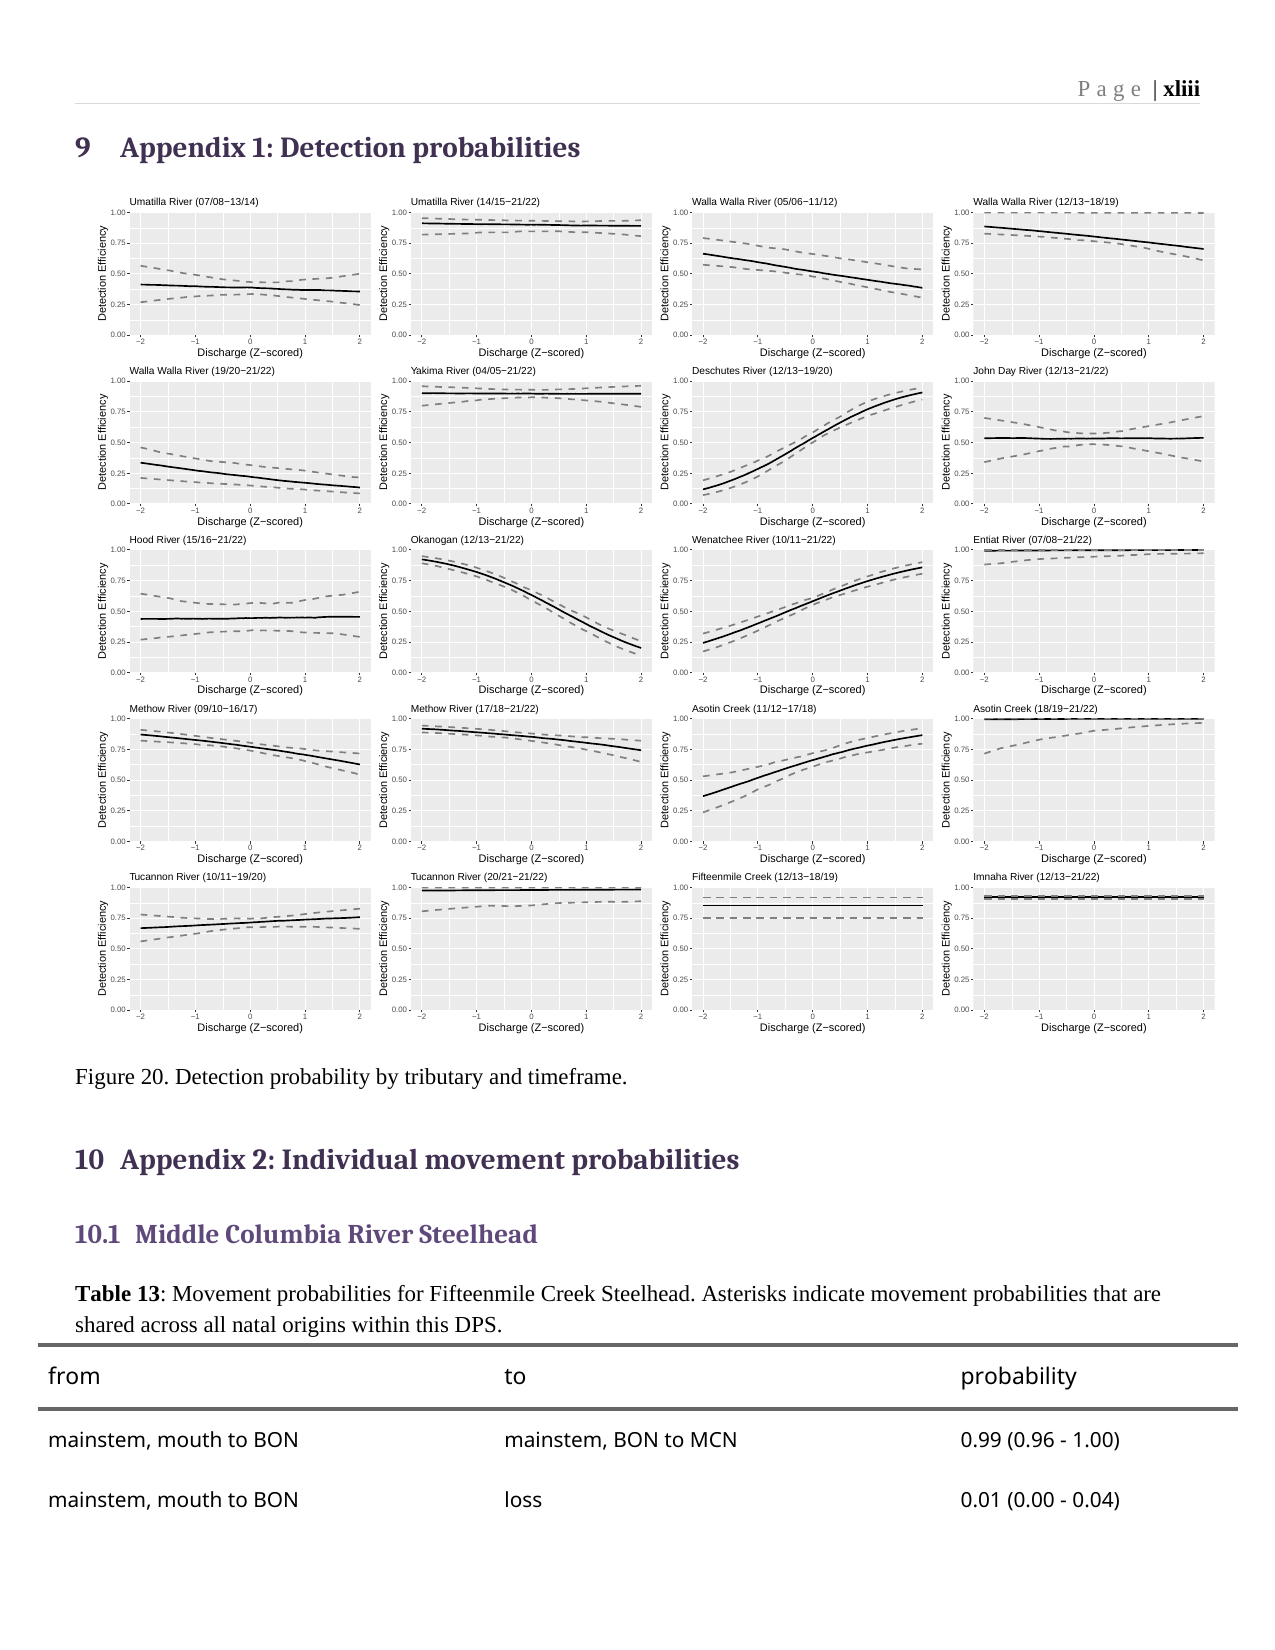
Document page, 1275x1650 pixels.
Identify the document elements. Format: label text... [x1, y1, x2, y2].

table_header from [38, 1347, 494, 1407]
table_cell 0.99 (0.96 - 1.00) [950, 1411, 1237, 1469]
table_cell mainstem, mouth to BON [38, 1411, 494, 1469]
subtitle Appendix 2: Individual movement probabilities [75, 1143, 1200, 1177]
table_cell mainstem, mouth to BON [38, 1469, 494, 1531]
table_cell 0.01 (0.00 - 0.04) [950, 1469, 1237, 1531]
subtitle Middle Columbia River Steelhead [75, 1219, 1200, 1250]
table_header to [494, 1347, 950, 1407]
text Table : Movement probabilities for Fifteenmile Creek Steelhead. Asterisks indicate movement probabilities that are shared across all natal origins within this DPS. [75, 1280, 1200, 1338]
subtitle Appendix 1: Detection probabilities [75, 131, 1200, 164]
table_cell mainstem, BON to MCN [494, 1411, 950, 1469]
table_cell loss [494, 1469, 950, 1531]
table_header probability [950, 1347, 1237, 1407]
